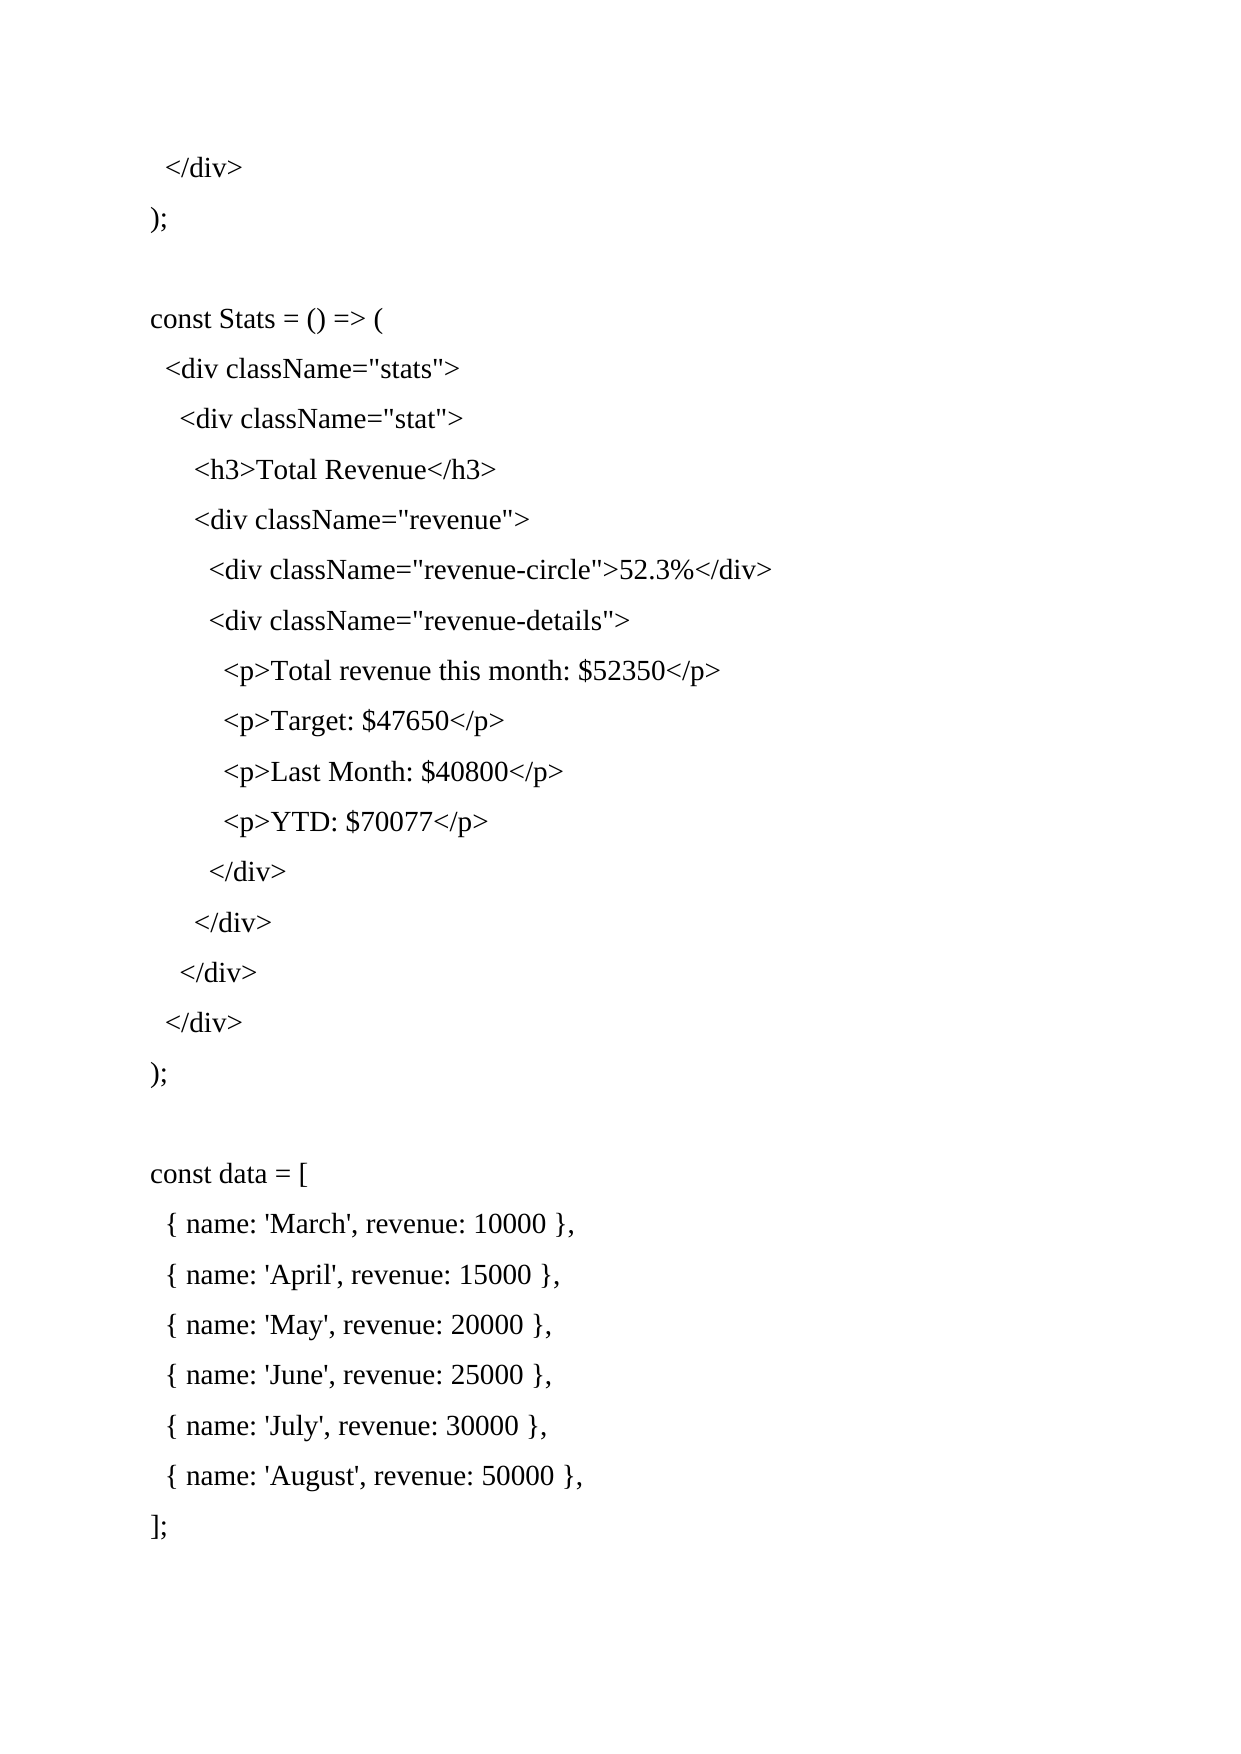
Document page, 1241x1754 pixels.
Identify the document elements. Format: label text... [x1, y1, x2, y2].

text { name: 'August', revenue: 50000 }, [150, 1458, 1090, 1492]
text <p>YTD: $70077</p> [150, 804, 1090, 838]
text </div> [150, 905, 1090, 938]
text ); [150, 200, 1090, 234]
text <p>Total revenue this month: $52350</p> [150, 653, 1090, 687]
text ]; [150, 1508, 1090, 1542]
text </div> [150, 1005, 1090, 1039]
text <div className="revenue"> [150, 502, 1090, 536]
text <div className="revenue-circle">52.3%</div> [150, 552, 1090, 586]
text { name: 'March', revenue: 10000 }, [150, 1207, 1090, 1240]
text { name: 'July', revenue: 30000 }, [150, 1408, 1090, 1441]
text { name: 'May', revenue: 20000 }, [150, 1307, 1090, 1341]
text </div> [150, 150, 1090, 183]
text <div className="stats"> [150, 351, 1090, 385]
text </div> [150, 955, 1090, 988]
text <div className="stat"> [150, 402, 1090, 435]
text { name: 'April', revenue: 15000 }, [150, 1257, 1090, 1290]
text { name: 'June', revenue: 25000 }, [150, 1357, 1090, 1391]
text const Stats = () => ( [150, 301, 1090, 334]
text ); [150, 1056, 1090, 1089]
text </div> [150, 854, 1090, 888]
text <div className="revenue-details"> [150, 603, 1090, 636]
text <p>Target: $47650</p> [150, 703, 1090, 737]
text <h3>Total Revenue</h3> [150, 452, 1090, 485]
text <p>Last Month: $40800</p> [150, 754, 1090, 787]
text const data = [ [150, 1156, 1090, 1190]
